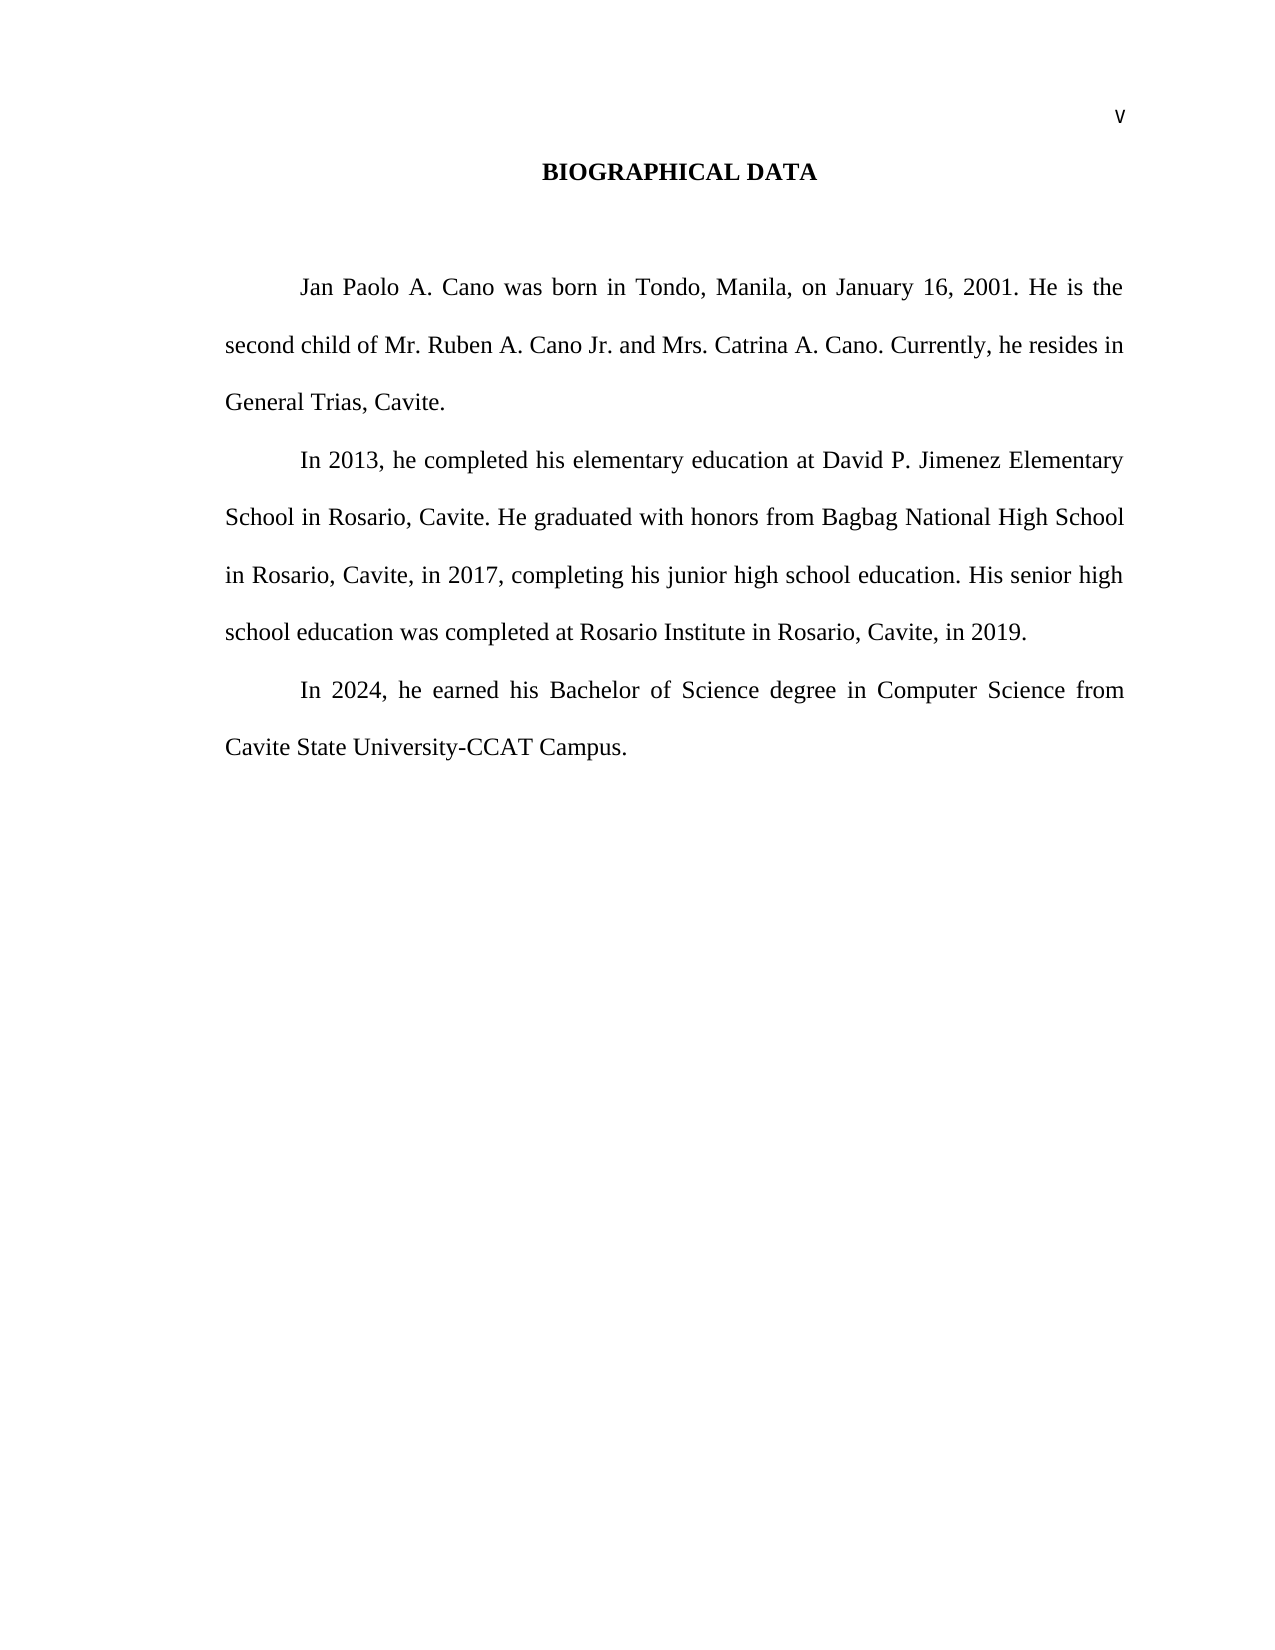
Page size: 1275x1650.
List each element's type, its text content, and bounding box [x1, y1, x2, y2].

text In 2013, he completed his elementary education at David P. Jimenez Elementary School in Rosario, Cavite. He graduated with honors from Bagbag National High School in Rosario, Cavite, in 2017, completing his junior high school education. His senior high school education was completed at Rosario Institute in Rosario, Cavite, in 2019. [225, 445, 1125, 646]
text BIOGRAPHICAL DATA [225, 157, 1125, 186]
text In 2024, he earned his Bachelor of Science degree in Computer Science from Cavite State University-CCAT Campus. [225, 675, 1125, 761]
text Jan Paolo A. Cano was born in Tondo, Manila, on January 16, 2001. He is the second child of Mr. Ruben A. Cano Jr. and Mrs. Catrina A. Cano. Currently, he resides in General Trias, Cavite. [225, 272, 1125, 416]
